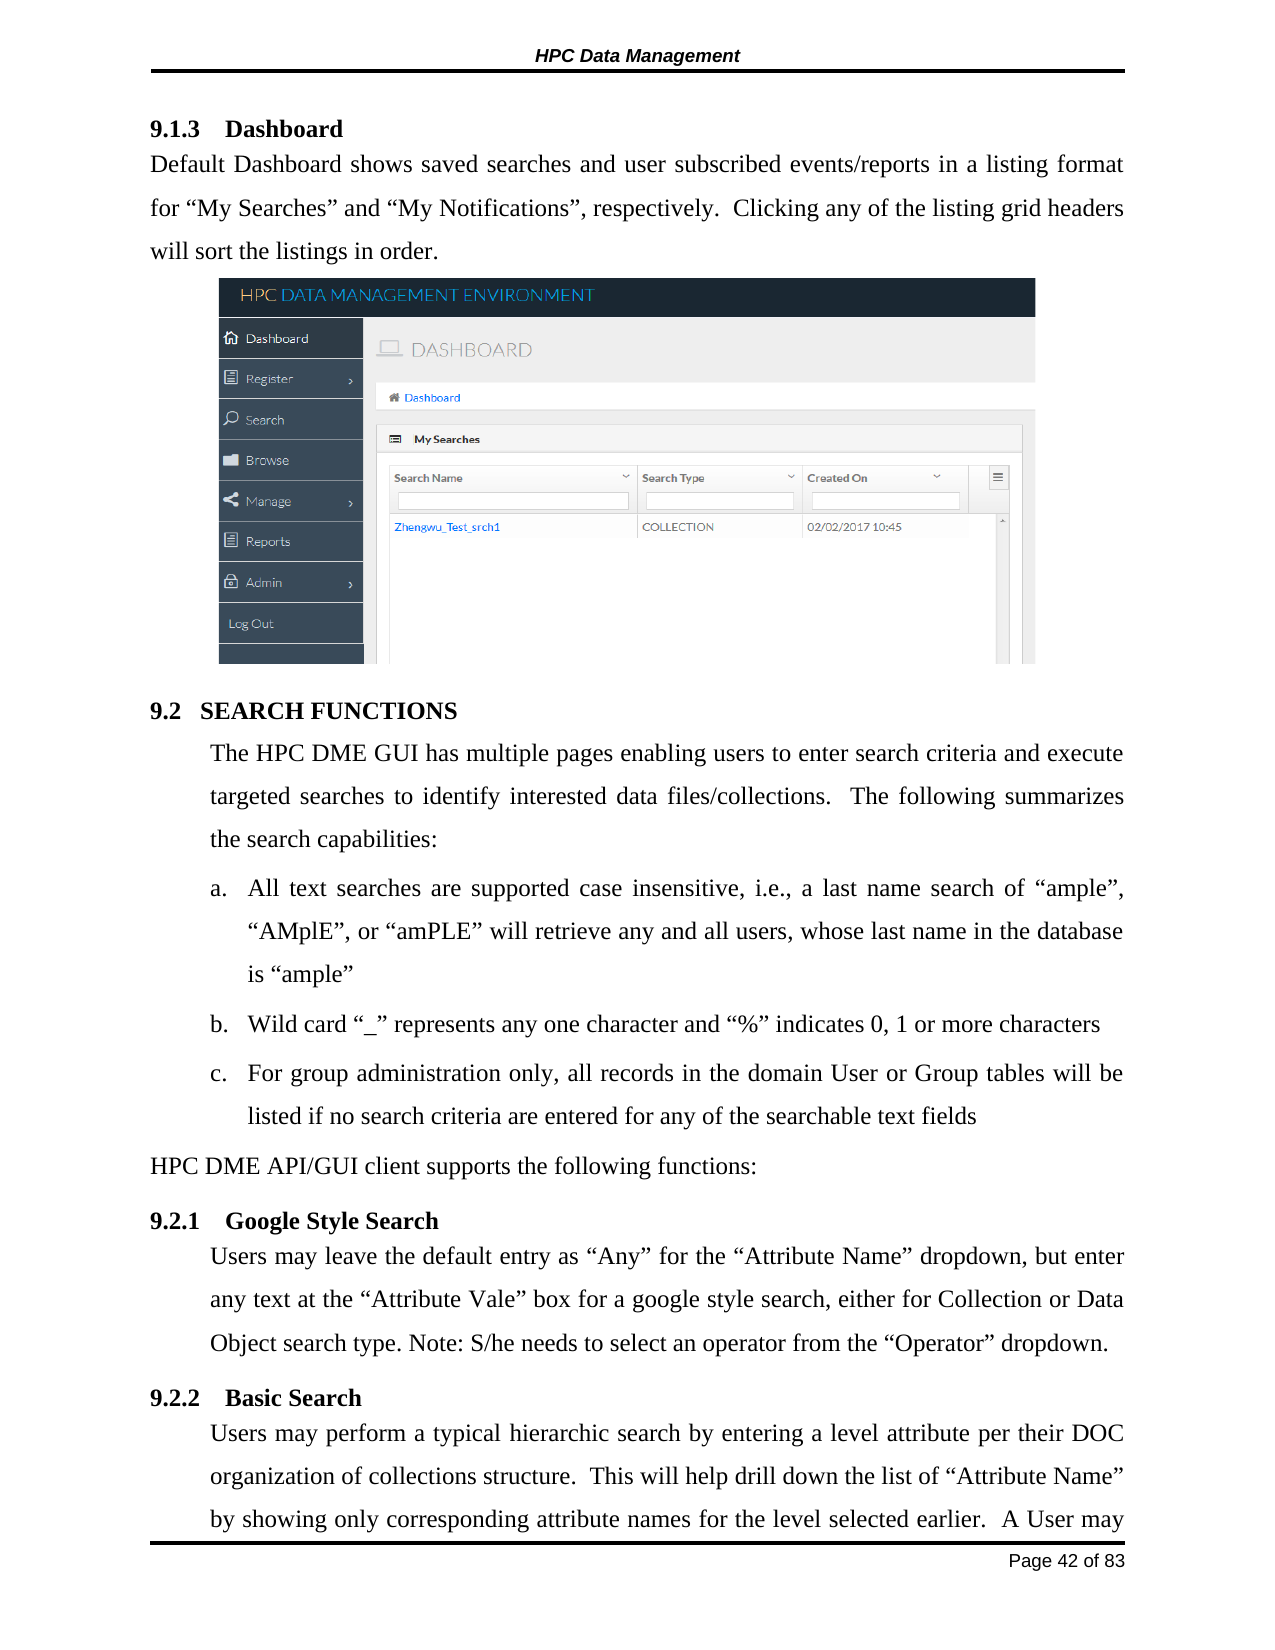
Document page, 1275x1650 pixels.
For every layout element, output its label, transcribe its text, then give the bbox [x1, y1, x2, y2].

subtitle Search functions [150, 696, 1125, 725]
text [210, 1418, 1125, 1533]
text The HPC DME GUI has multiple pages enabling users to enter search criteria and execute targeted searches to identify interested data files/collections. The following summarizes the search capabilities: [210, 738, 1125, 853]
subtitle Basic Search [150, 1383, 1125, 1412]
list For group administration only, all records in the domain User or Group tables will be listed if no search criteria are entered for any of the searchable text fields [210, 1058, 1125, 1130]
text Default Dashboard shows saved searches and user subscribed events/reports in a listing format for “My Searches” and “My Notifications”, respectively. Clicking any of the listing grid headers will sort the listings in order. [150, 149, 1125, 264]
subtitle Google Style Search [150, 1206, 1125, 1235]
text HPC DME API/GUI client supports the following functions: [150, 1151, 1125, 1179]
subtitle Dashboard [150, 114, 1125, 143]
picture [218, 278, 1036, 664]
list Wild card “_” represents any one character and “%” indicates 0, 1 or more characters [210, 1009, 1125, 1038]
list All text searches are supported case insensitive, i.e., a last name search of “ample”, “AMplE”, or “amPLE” will retrieve any and all users, whose last name in the database is “ample” [210, 873, 1125, 988]
text Users may leave the default entry as “Any” for the “Attribute Name” dropdown, but enter any text at the “Attribute Vale” box for a google style search, either for Collection or Data Object search type. Note: S/he needs to select an operator from the “Operator” dropdown. [210, 1241, 1125, 1356]
